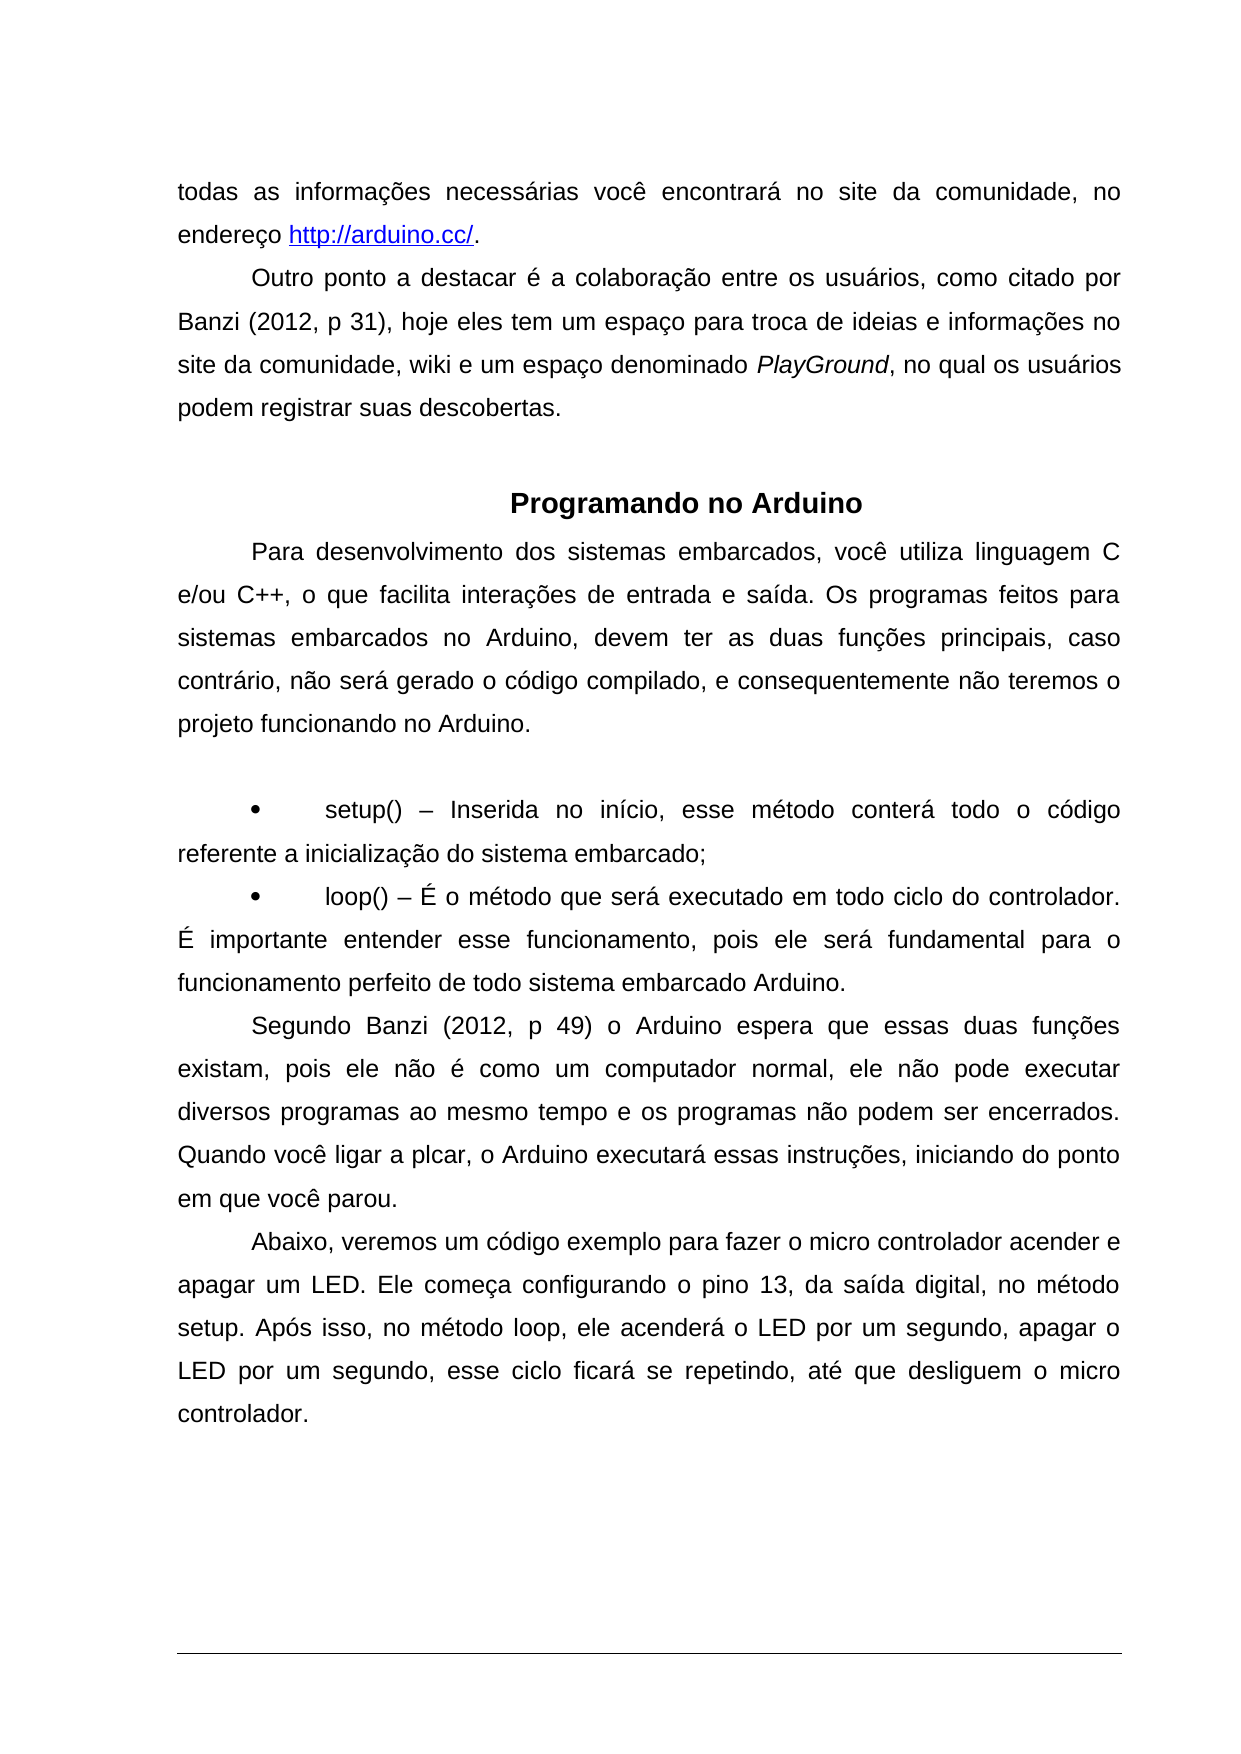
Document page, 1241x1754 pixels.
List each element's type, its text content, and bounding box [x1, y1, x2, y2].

list loop() – É o método que será executado em todo ciclo do controlador. É importante entender esse funcionamento, pois ele será fundamental para o funcionamento perfeito de todo sistema embarcado Arduino. [177, 882, 1122, 997]
text Segundo Banzi (2012, p 49) o Arduino espera que essas duas funções existam, pois ele não é como um computador normal, ele não pode executar diversos programas ao mesmo tempo e os programas não podem ser encerrados. Quando você ligar a plcar, o Arduino executará essas instruções, iniciando do ponto em que você parou. [177, 1011, 1122, 1212]
text Abaixo, veremos um código exemplo para fazer o micro controlador acender e apagar um LED. Ele começa configurando o pino 13, da saída digital, no método setup. Após isso, no método loop, ele acenderá o LED por um segundo, apagar o LED por um segundo, esse ciclo ficará se repetindo, até que desliguem o micro controlador. [177, 1227, 1122, 1428]
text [177, 177, 1122, 249]
list setup() – Inserida no início, esse método conterá todo o código referente a inicialização do sistema embarcado; [177, 795, 1122, 867]
text Para desenvolvimento dos sistemas embarcados, você utiliza linguagem C e/ou C++, o que facilita interações de entrada e saída. Os programas feitos para sistemas embarcados no Arduino, devem ter as duas funções principais, caso contrário, não será gerado o código compilado, e consequentemente não teremos o projeto funcionando no Arduino. [177, 537, 1122, 738]
text Outro ponto a destacar é a colaboração entre os usuários, como citado por Banzi (2012, p 31), hoje eles tem um espaço para troca de ideias e informações no site da comunidade, wiki e um espaço denominado PlayGround, no qual os usuários podem registrar suas descobertas. [177, 263, 1122, 422]
text Programando no Arduino [177, 486, 1122, 520]
